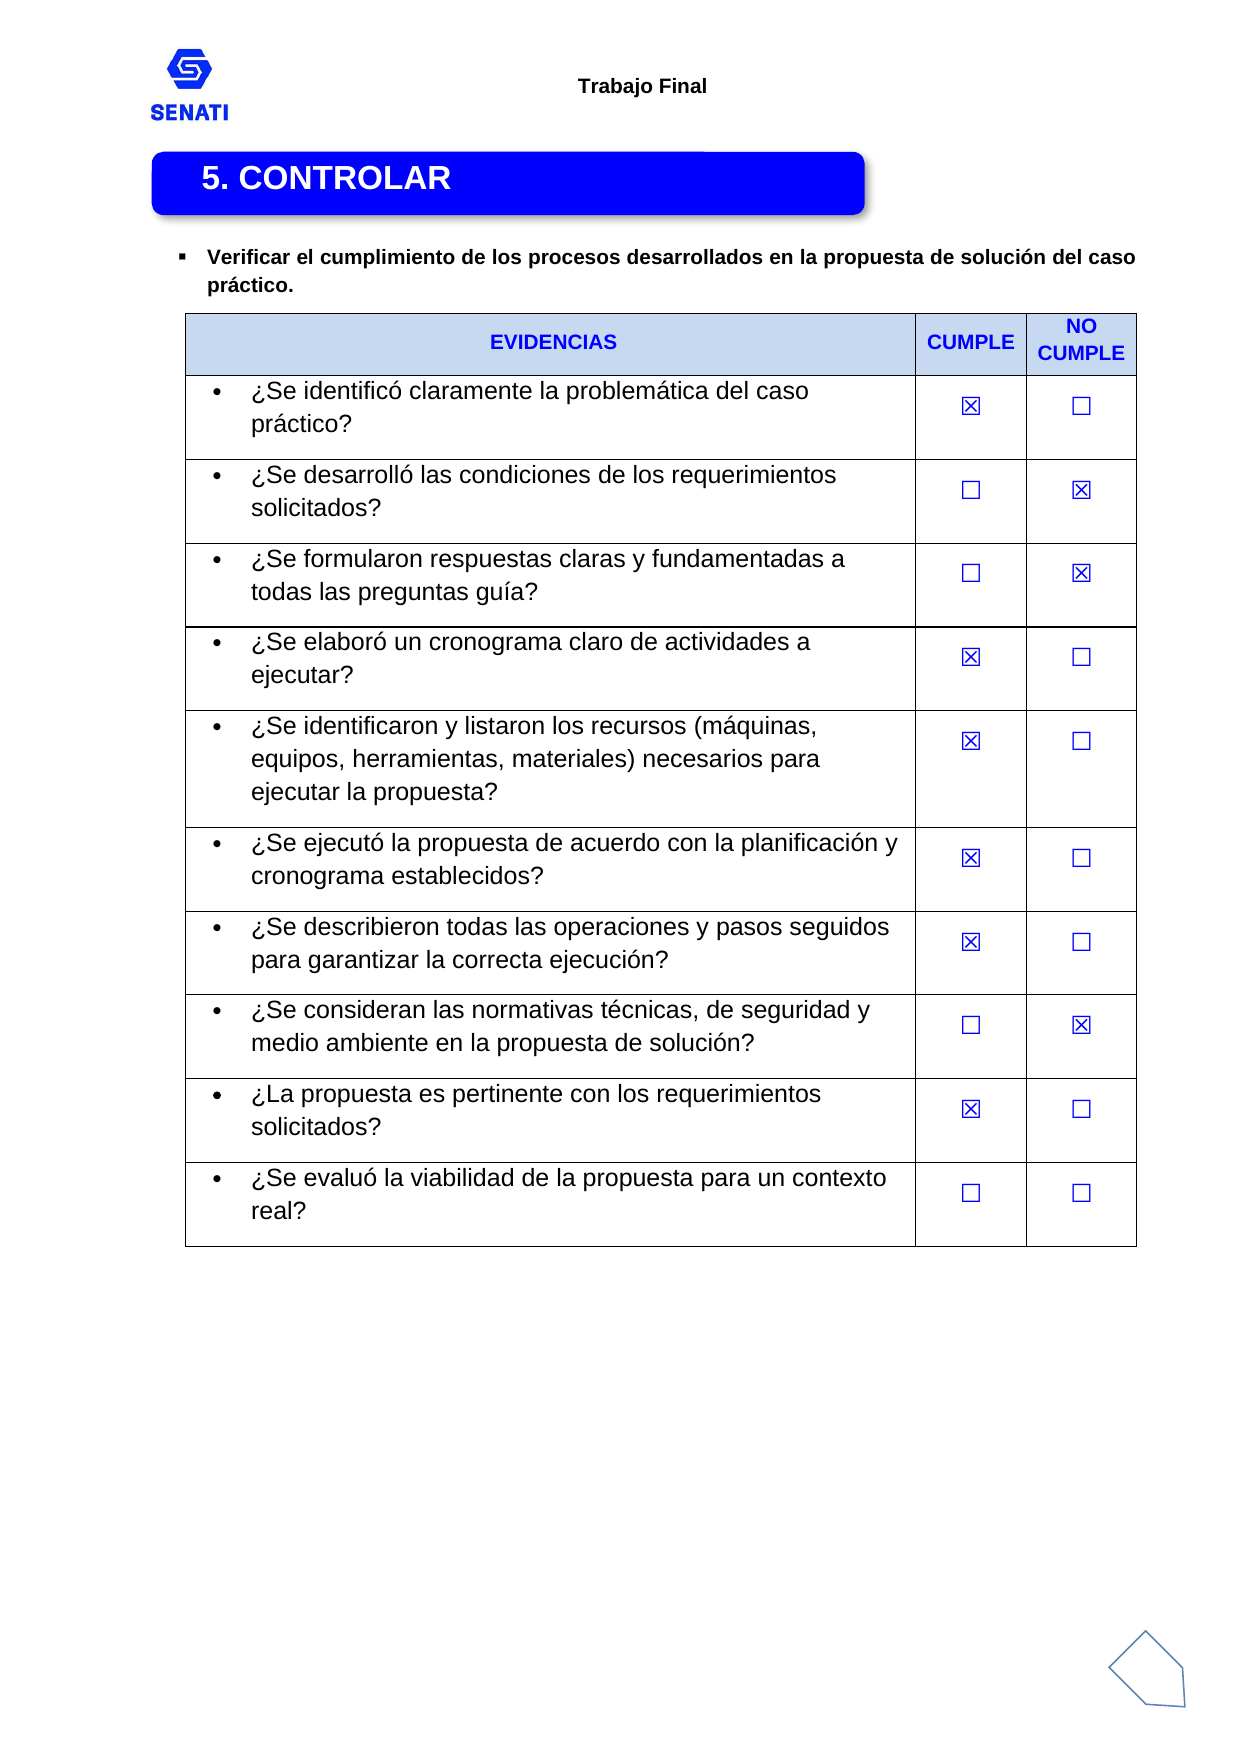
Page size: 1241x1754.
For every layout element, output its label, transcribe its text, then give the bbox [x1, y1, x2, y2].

table_header NO CUMPLE [1027, 314, 1136, 375]
table_cell ¿La propuesta es pertinente con los requerimientos solicitados? [186, 1079, 915, 1162]
table_cell ¿Se ejecutó la propuesta de acuerdo con la planificación y cronograma establecidos? [186, 828, 915, 911]
table_cell ¿Se identificaron y listaron los recursos (máquinas, equipos, herramientas, materiales) necesarios para ejecutar la propuesta? [186, 711, 915, 827]
table_cell ¿Se consideran las normativas técnicas, de seguridad y medio ambiente en la propuesta de solución? [186, 995, 915, 1078]
table_header CUMPLE [916, 314, 1026, 375]
table_cell ¿Se identificó claramente la problemática del caso práctico? [186, 376, 915, 459]
table_cell ¿Se formularon respuestas claras y fundamentadas a todas las preguntas guía? [186, 544, 915, 626]
table_header EVIDENCIAS [186, 314, 915, 375]
list Verificar el cumplimiento de los procesos desarrollados en la propuesta de solución del caso práctico. [177, 245, 1137, 296]
table_cell ¿Se desarrolló las condiciones de los requerimientos solicitados? [186, 460, 915, 543]
table_cell ¿Se elaboró ​​un cronograma claro de actividades a ejecutar? [186, 628, 915, 710]
table_cell ¿Se evaluó la viabilidad de la propuesta para un contexto real? [186, 1163, 915, 1246]
picture [147, 46, 231, 124]
table_cell ¿Se describieron todas las operaciones y pasos seguidos para garantizar la correcta ejecución? [186, 912, 915, 994]
